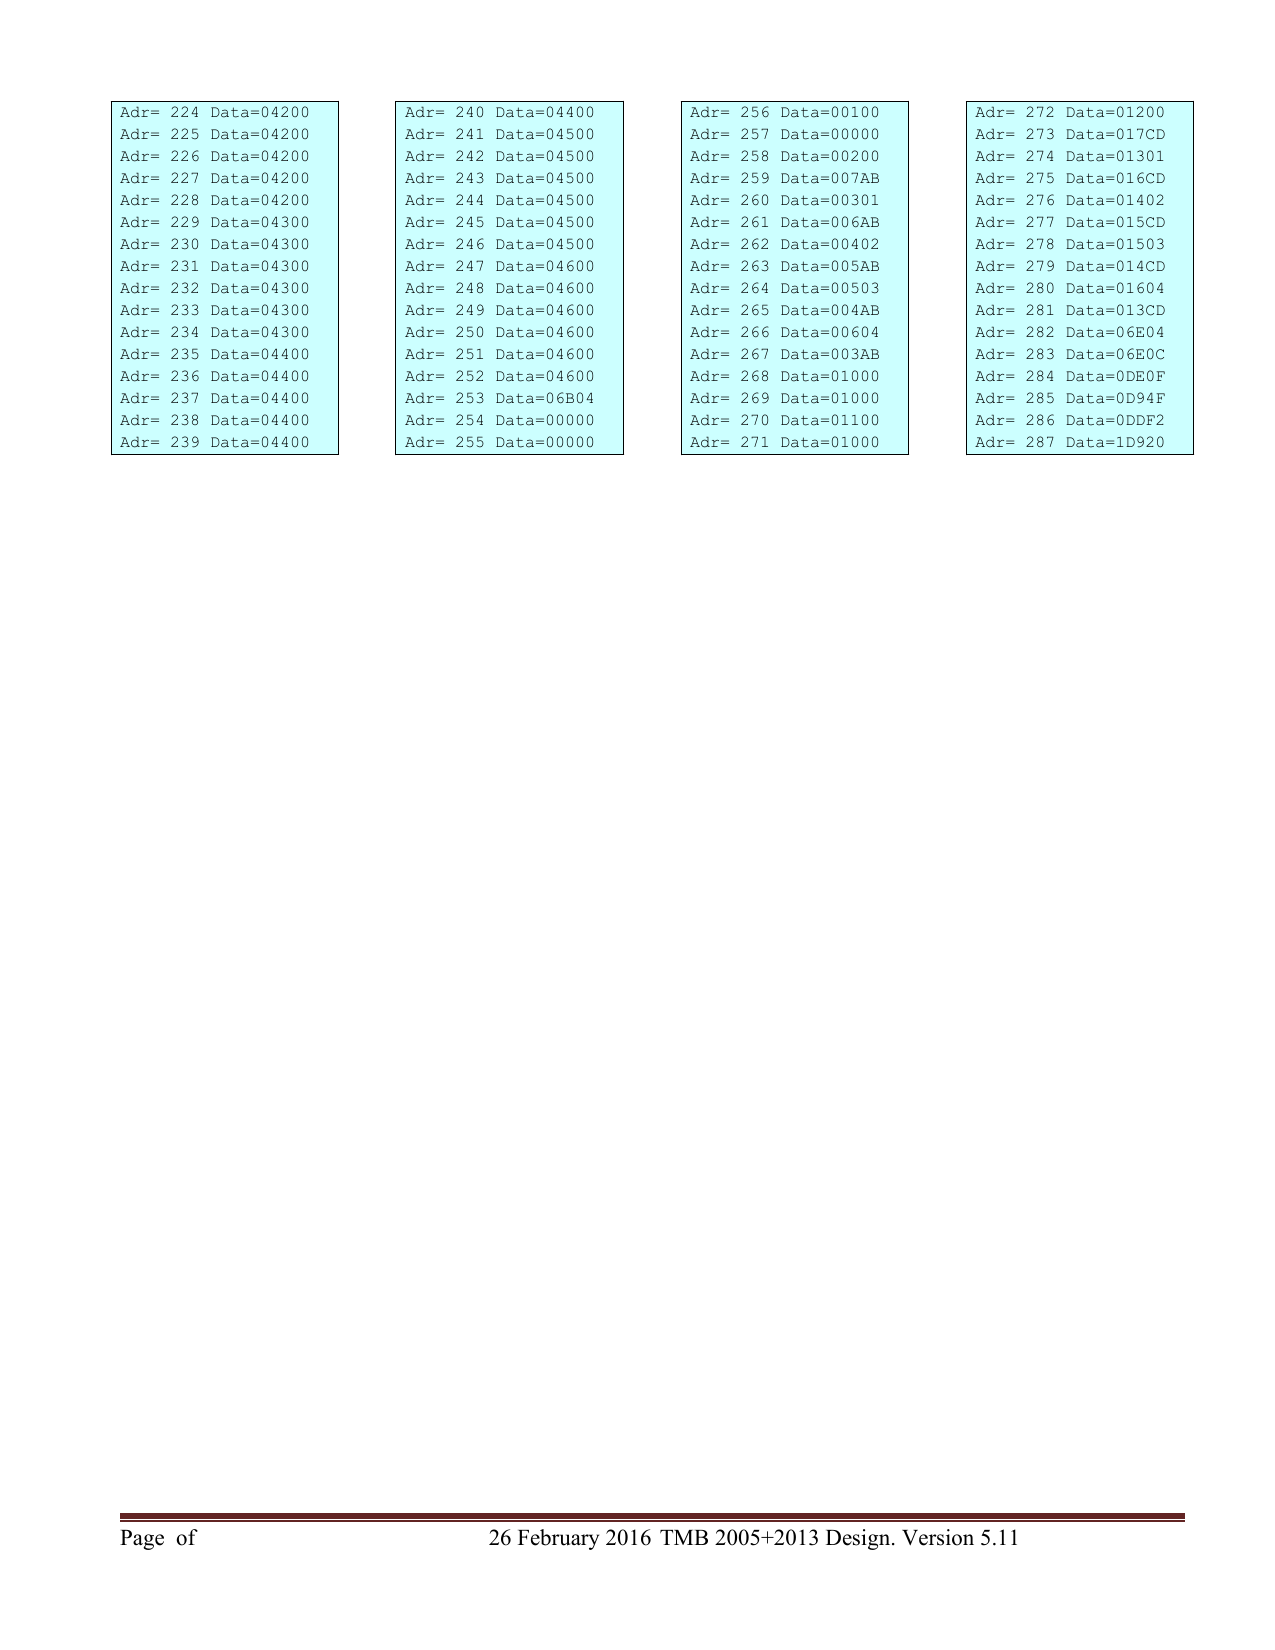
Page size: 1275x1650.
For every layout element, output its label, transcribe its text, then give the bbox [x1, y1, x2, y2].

text Adr= 282 Data=06E04 [967, 320, 1193, 342]
text Adr= 285 Data=0D94F [967, 386, 1193, 408]
text Adr= 276 Data=01402 [967, 188, 1193, 211]
text Adr= 286 Data=0DDF2 [967, 408, 1193, 430]
text Adr= 254 Data=00000 [396, 408, 623, 430]
text Adr= 248 Data=04600 [396, 276, 623, 298]
text Adr= 232 Data=04300 [112, 276, 338, 298]
text Adr= 256 Data=00100 [682, 102, 908, 123]
text Adr= 269 Data=01000 [682, 386, 908, 408]
text Adr= 241 Data=04500 [396, 123, 623, 144]
text Adr= 278 Data=01503 [967, 232, 1193, 254]
text Adr= 231 Data=04300 [112, 254, 338, 276]
text Adr= 263 Data=005AB [682, 254, 908, 276]
text Adr= 257 Data=00000 [682, 123, 908, 144]
text Adr= 271 Data=01000 [682, 430, 908, 454]
text Adr= 277 Data=015CD [967, 211, 1193, 232]
text Adr= 243 Data=04500 [396, 167, 623, 188]
text Adr= 230 Data=04300 [112, 232, 338, 254]
text Adr= 283 Data=06E0C [967, 342, 1193, 364]
text Adr= 270 Data=01100 [682, 408, 908, 430]
text Adr= 266 Data=00604 [682, 320, 908, 342]
text Adr= 250 Data=04600 [396, 320, 623, 342]
text Adr= 246 Data=04500 [396, 232, 623, 254]
text Adr= 287 Data=1D920 [967, 430, 1193, 454]
text Adr= 251 Data=04600 [396, 342, 623, 364]
text Adr= 272 Data=01200 [967, 102, 1193, 123]
text Adr= 237 Data=04400 [112, 386, 338, 408]
text Adr= 245 Data=04500 [396, 211, 623, 232]
text Adr= 260 Data=00301 [682, 188, 908, 211]
text Adr= 280 Data=01604 [967, 276, 1193, 298]
text Adr= 234 Data=04300 [112, 320, 338, 342]
text Adr= 259 Data=007AB [682, 167, 908, 188]
text Adr= 229 Data=04300 [112, 211, 338, 232]
text Adr= 233 Data=04300 [112, 298, 338, 320]
text Adr= 227 Data=04200 [112, 167, 338, 188]
text Adr= 247 Data=04600 [396, 254, 623, 276]
text Adr= 264 Data=00503 [682, 276, 908, 298]
text Adr= 249 Data=04600 [396, 298, 623, 320]
text Adr= 238 Data=04400 [112, 408, 338, 430]
text Adr= 284 Data=0DE0F [967, 364, 1193, 386]
text Adr= 240 Data=04400 [396, 102, 623, 123]
text Adr= 255 Data=00000 [396, 430, 623, 454]
text Adr= 258 Data=00200 [682, 144, 908, 167]
text Adr= 235 Data=04400 [112, 342, 338, 364]
text Adr= 242 Data=04500 [396, 144, 623, 167]
text Adr= 253 Data=06B04 [396, 386, 623, 408]
text Adr= 281 Data=013CD [967, 298, 1193, 320]
text Adr= 274 Data=01301 [967, 144, 1193, 167]
text Adr= 267 Data=003AB [682, 342, 908, 364]
text Adr= 268 Data=01000 [682, 364, 908, 386]
text Adr= 225 Data=04200 [112, 123, 338, 144]
text Adr= 261 Data=006AB [682, 211, 908, 232]
text Adr= 252 Data=04600 [396, 364, 623, 386]
text Adr= 273 Data=017CD [967, 123, 1193, 144]
text Adr= 239 Data=04400 [112, 430, 338, 454]
text Adr= 244 Data=04500 [396, 188, 623, 211]
text Adr= 275 Data=016CD [967, 167, 1193, 188]
text Adr= 224 Data=04200 [112, 102, 338, 123]
text Adr= 236 Data=04400 [112, 364, 338, 386]
text Adr= 265 Data=004AB [682, 298, 908, 320]
text Adr= 226 Data=04200 [112, 144, 338, 167]
text Adr= 279 Data=014CD [967, 254, 1193, 276]
text Adr= 262 Data=00402 [682, 232, 908, 254]
text Adr= 228 Data=04200 [112, 188, 338, 211]
